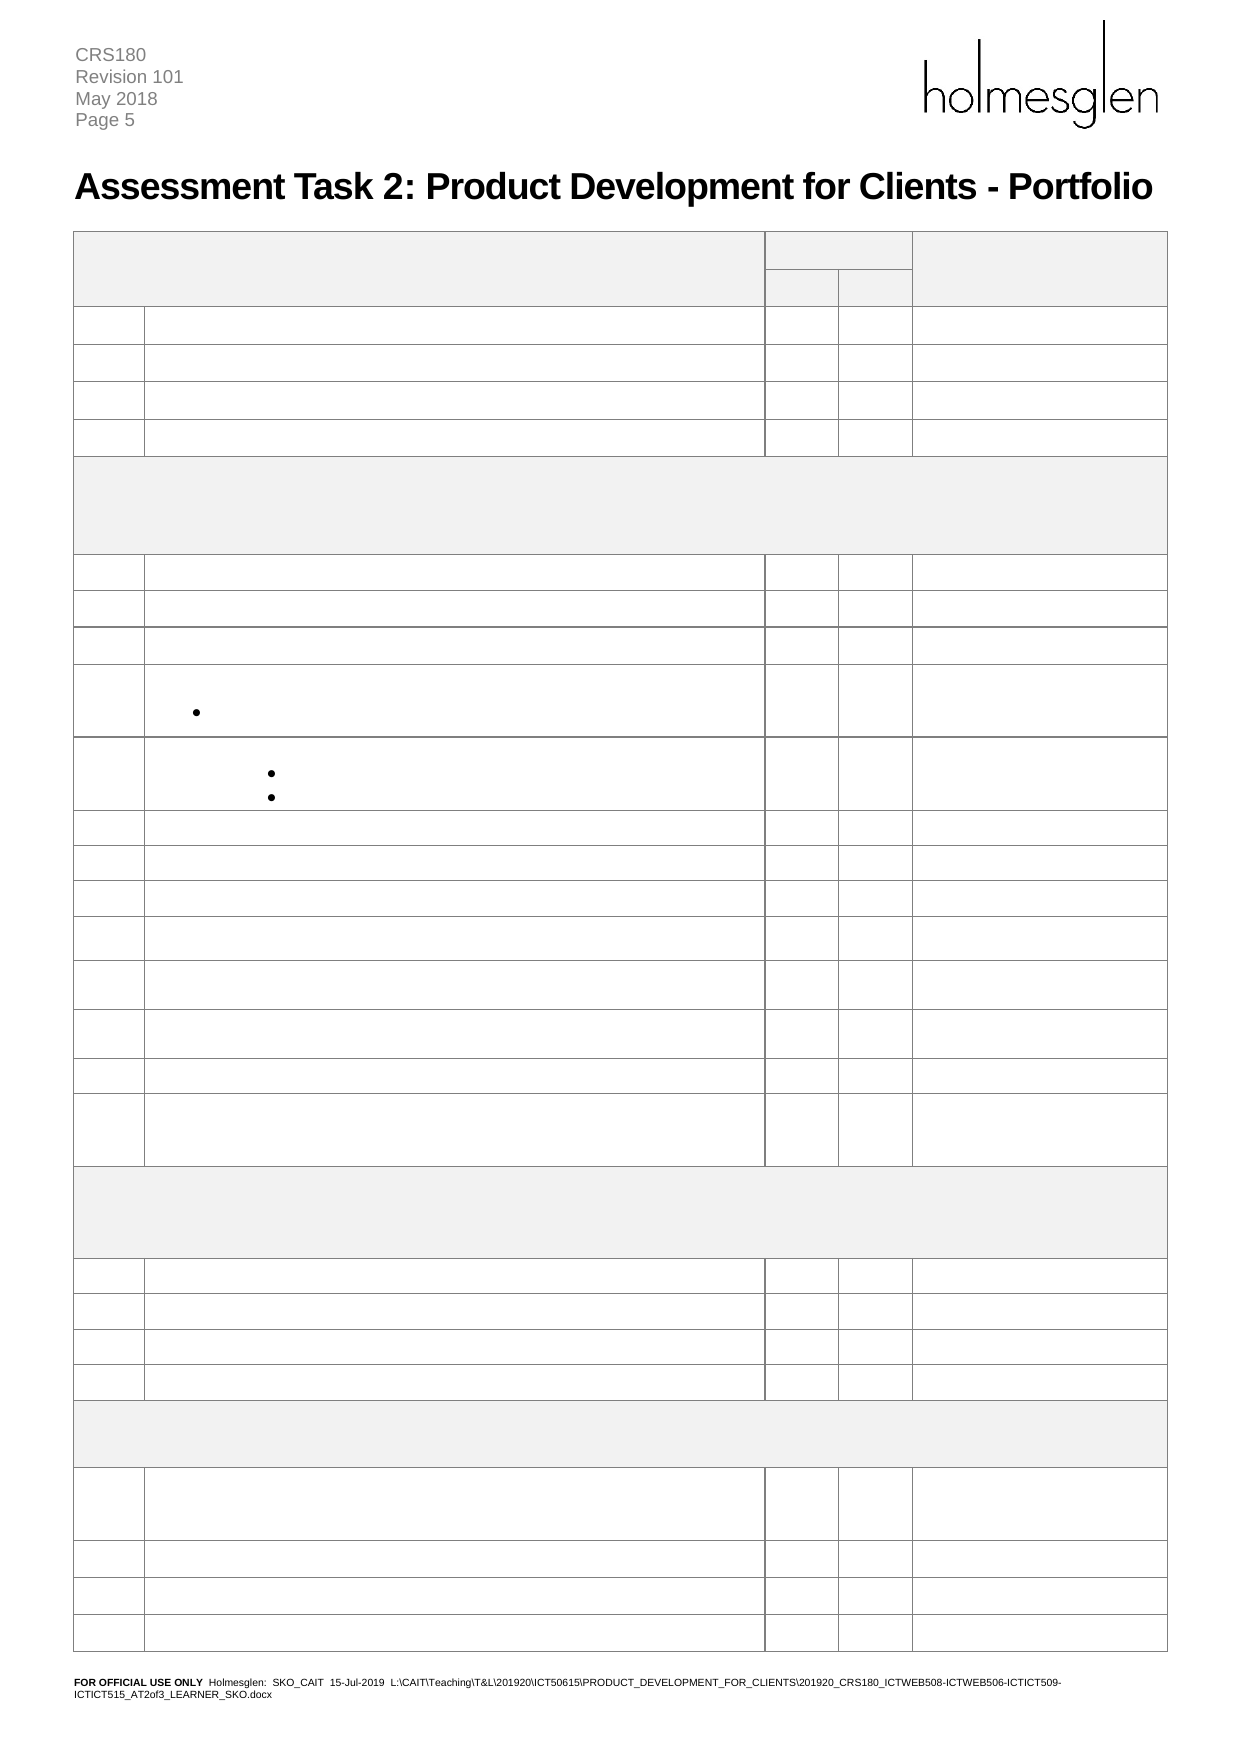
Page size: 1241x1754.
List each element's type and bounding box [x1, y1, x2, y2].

picture [902, 20, 1158, 152]
